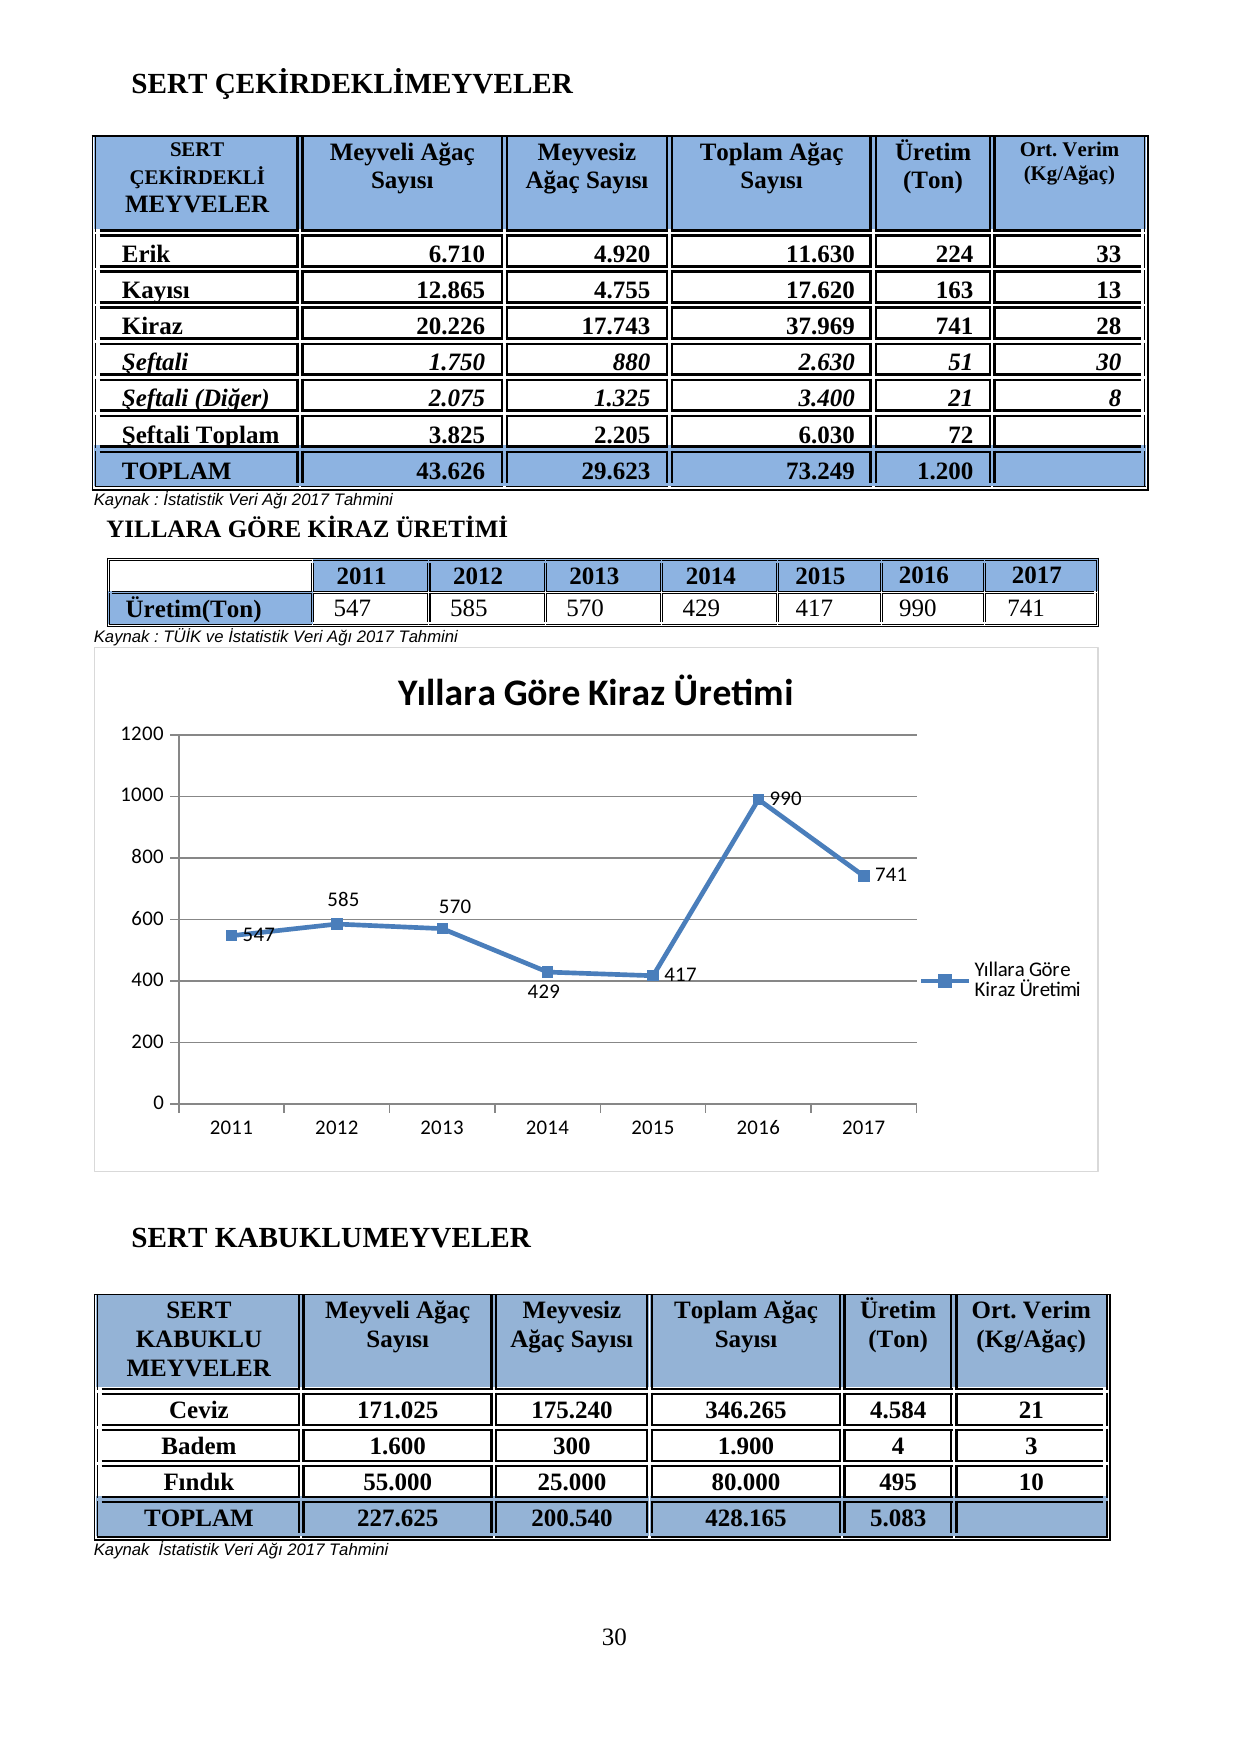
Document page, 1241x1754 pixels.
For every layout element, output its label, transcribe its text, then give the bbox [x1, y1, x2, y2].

table_cell 4.755 [508, 273, 666, 301]
table_cell 163 [877, 273, 989, 301]
table_cell [992, 409, 1146, 445]
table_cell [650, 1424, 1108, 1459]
table_cell 570 [546, 591, 662, 624]
table_cell 990 [882, 591, 985, 624]
table_header Meyvesiz Ağaç Sayısı [508, 137, 666, 229]
table_cell 3.825 [300, 409, 504, 445]
table_cell 72 [873, 409, 992, 445]
table_cell 73.249 [669, 445, 873, 486]
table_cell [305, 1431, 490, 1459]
table_cell 3.400 [669, 373, 873, 409]
table_cell 21 [873, 373, 992, 409]
table_header SERT KABUKLU MEYVELER [98, 1295, 298, 1387]
table_cell Erik [94, 229, 300, 265]
text Kaynak : İstatistik Veri Ağı 2017 Tahmini [94, 491, 1140, 509]
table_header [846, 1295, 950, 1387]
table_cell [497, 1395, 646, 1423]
table_header 2012 [429, 559, 546, 591]
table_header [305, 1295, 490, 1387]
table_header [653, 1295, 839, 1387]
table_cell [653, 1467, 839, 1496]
table_cell Kayısı [94, 265, 300, 301]
table_header 2013 [546, 559, 662, 591]
table_cell 12.865 [304, 273, 501, 301]
table_cell 6.030 [669, 409, 873, 445]
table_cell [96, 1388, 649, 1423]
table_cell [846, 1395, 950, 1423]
table_header 2016 [882, 559, 985, 591]
table_cell 28 [992, 301, 1146, 337]
table_cell Üretim(Ton) [110, 591, 313, 624]
table_header 2011 [313, 559, 429, 591]
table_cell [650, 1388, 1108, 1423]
table_header Toplam Ağaç Sayısı [673, 137, 869, 229]
table_cell 429 [662, 591, 778, 624]
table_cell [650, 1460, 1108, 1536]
table_cell 417 [778, 591, 882, 624]
table_cell TOPLAM [94, 445, 300, 486]
text Kaynak İstatistik Veri Ağı 2017 Tahmini [94, 1541, 1140, 1559]
table_cell 2.205 [504, 409, 669, 445]
table_header [110, 559, 313, 591]
table_cell 29.623 [504, 445, 669, 486]
text Kaynak : TÜİK ve İstatistik Veri Ağı 2017 Tahmini [94, 627, 1140, 646]
table_cell 17.743 [508, 309, 666, 337]
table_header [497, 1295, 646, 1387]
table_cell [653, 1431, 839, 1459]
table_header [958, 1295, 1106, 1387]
table_header SERT ÇEKİRDEKLİ MEYVELER [96, 137, 296, 229]
table_header 2017 [985, 561, 1096, 591]
table_cell 20.226 [304, 309, 501, 337]
table_cell Kiraz [94, 301, 300, 337]
table_cell 880 [504, 337, 669, 373]
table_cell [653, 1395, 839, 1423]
table_cell 30 [992, 337, 1146, 373]
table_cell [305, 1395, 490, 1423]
text YILLARA GÖRE KİRAZ ÜRETİMİ [106, 514, 1140, 543]
table_cell 741 [985, 591, 1096, 624]
list SERT KABUKLUMEYVELER [94, 1220, 1140, 1254]
table_header Üretim (Ton) [877, 137, 989, 229]
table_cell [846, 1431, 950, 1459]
table_cell 2.630 [669, 337, 873, 373]
table_cell 8 [992, 373, 1146, 409]
table_header Meyveli Ağaç Sayısı [304, 137, 501, 229]
table_cell 2.075 [300, 373, 504, 409]
table_cell 17.620 [673, 273, 869, 301]
table_cell 585 [429, 591, 546, 624]
table_cell [992, 445, 1146, 486]
table_cell 4.920 [508, 237, 666, 265]
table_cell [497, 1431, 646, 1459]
table_header 2015 [778, 559, 882, 591]
table_cell 1.750 [300, 337, 504, 373]
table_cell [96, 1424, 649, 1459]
table_cell Şeftali (Nektarin) [94, 337, 300, 373]
table_cell 11.630 [673, 237, 869, 265]
table_cell 33 [992, 229, 1146, 265]
table_cell 43.626 [300, 445, 504, 486]
table_cell 51 [873, 337, 992, 373]
table_cell 37.969 [673, 309, 869, 337]
table_cell 13 [992, 265, 1146, 301]
list SERT ÇEKİRDEKLİMEYVELER [125, 67, 1140, 100]
table_cell Şeftali Toplam [94, 409, 300, 445]
table_cell 1.325 [504, 373, 669, 409]
table_cell 224 [877, 237, 989, 265]
table_cell 741 [877, 309, 989, 337]
table_cell 1.200 [873, 445, 992, 486]
table_header Ort. Verim (Kg/Ağaç) [996, 137, 1144, 229]
table_cell 6.710 [304, 237, 501, 265]
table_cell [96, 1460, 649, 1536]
table_header 2014 [662, 559, 778, 591]
table_cell Şeftali (Diğer) [94, 373, 300, 409]
table_cell 547 [313, 591, 429, 624]
